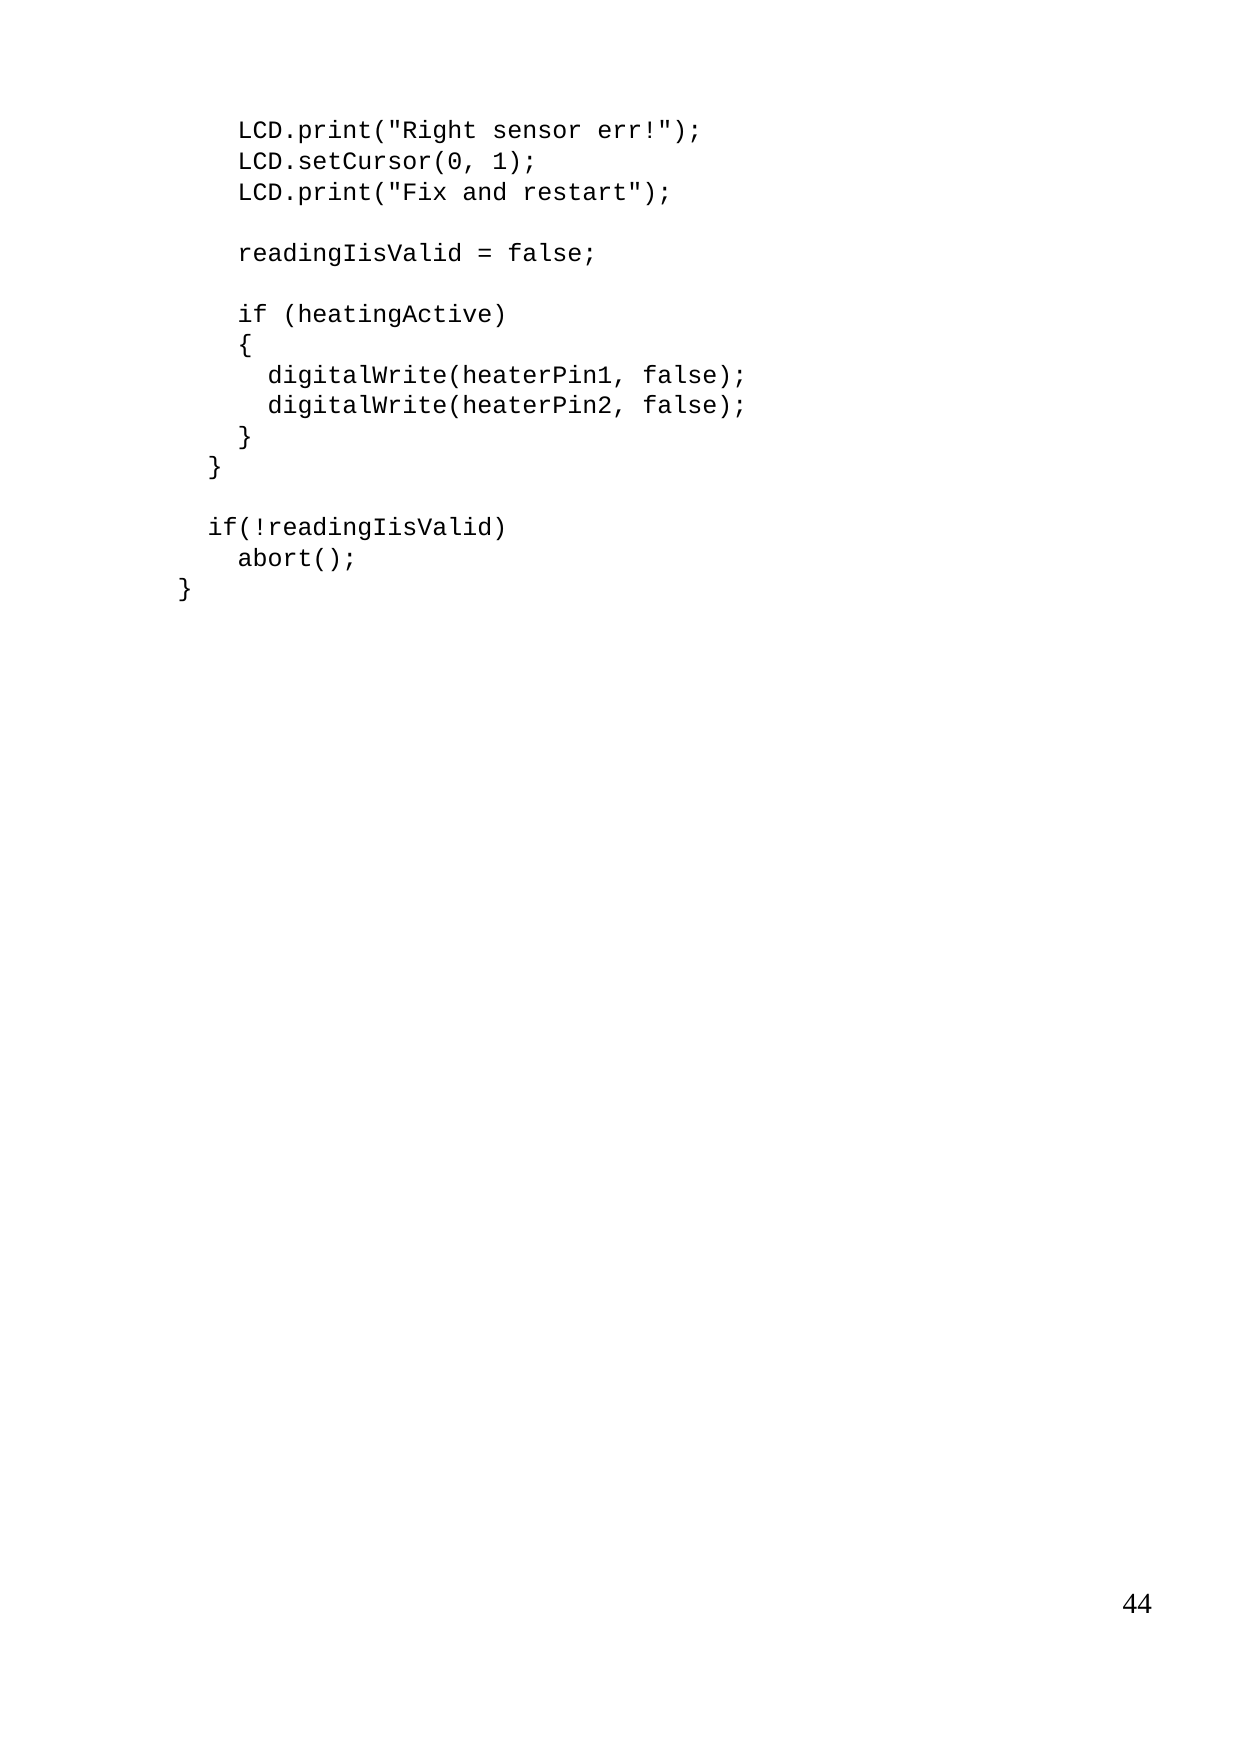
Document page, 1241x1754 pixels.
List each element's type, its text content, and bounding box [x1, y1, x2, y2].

text } [177, 423, 1152, 452]
text LCD.print("Right sensor err!"); [177, 118, 1152, 146]
text digitalWrite(heaterPin2, false); [177, 393, 1152, 421]
text readingIisValid = false; [177, 240, 1152, 268]
text if (heatingActive) [177, 301, 1152, 329]
text digitalWrite(heaterPin1, false); [177, 362, 1152, 391]
text { [177, 332, 1152, 360]
text abort(); [177, 545, 1152, 574]
text if(!readingIisValid) [177, 515, 1152, 543]
text } [177, 576, 1152, 604]
text LCD.print("Fix and restart"); [177, 179, 1152, 207]
text LCD.setCursor(0, 1); [177, 149, 1152, 177]
text } [177, 454, 1152, 482]
